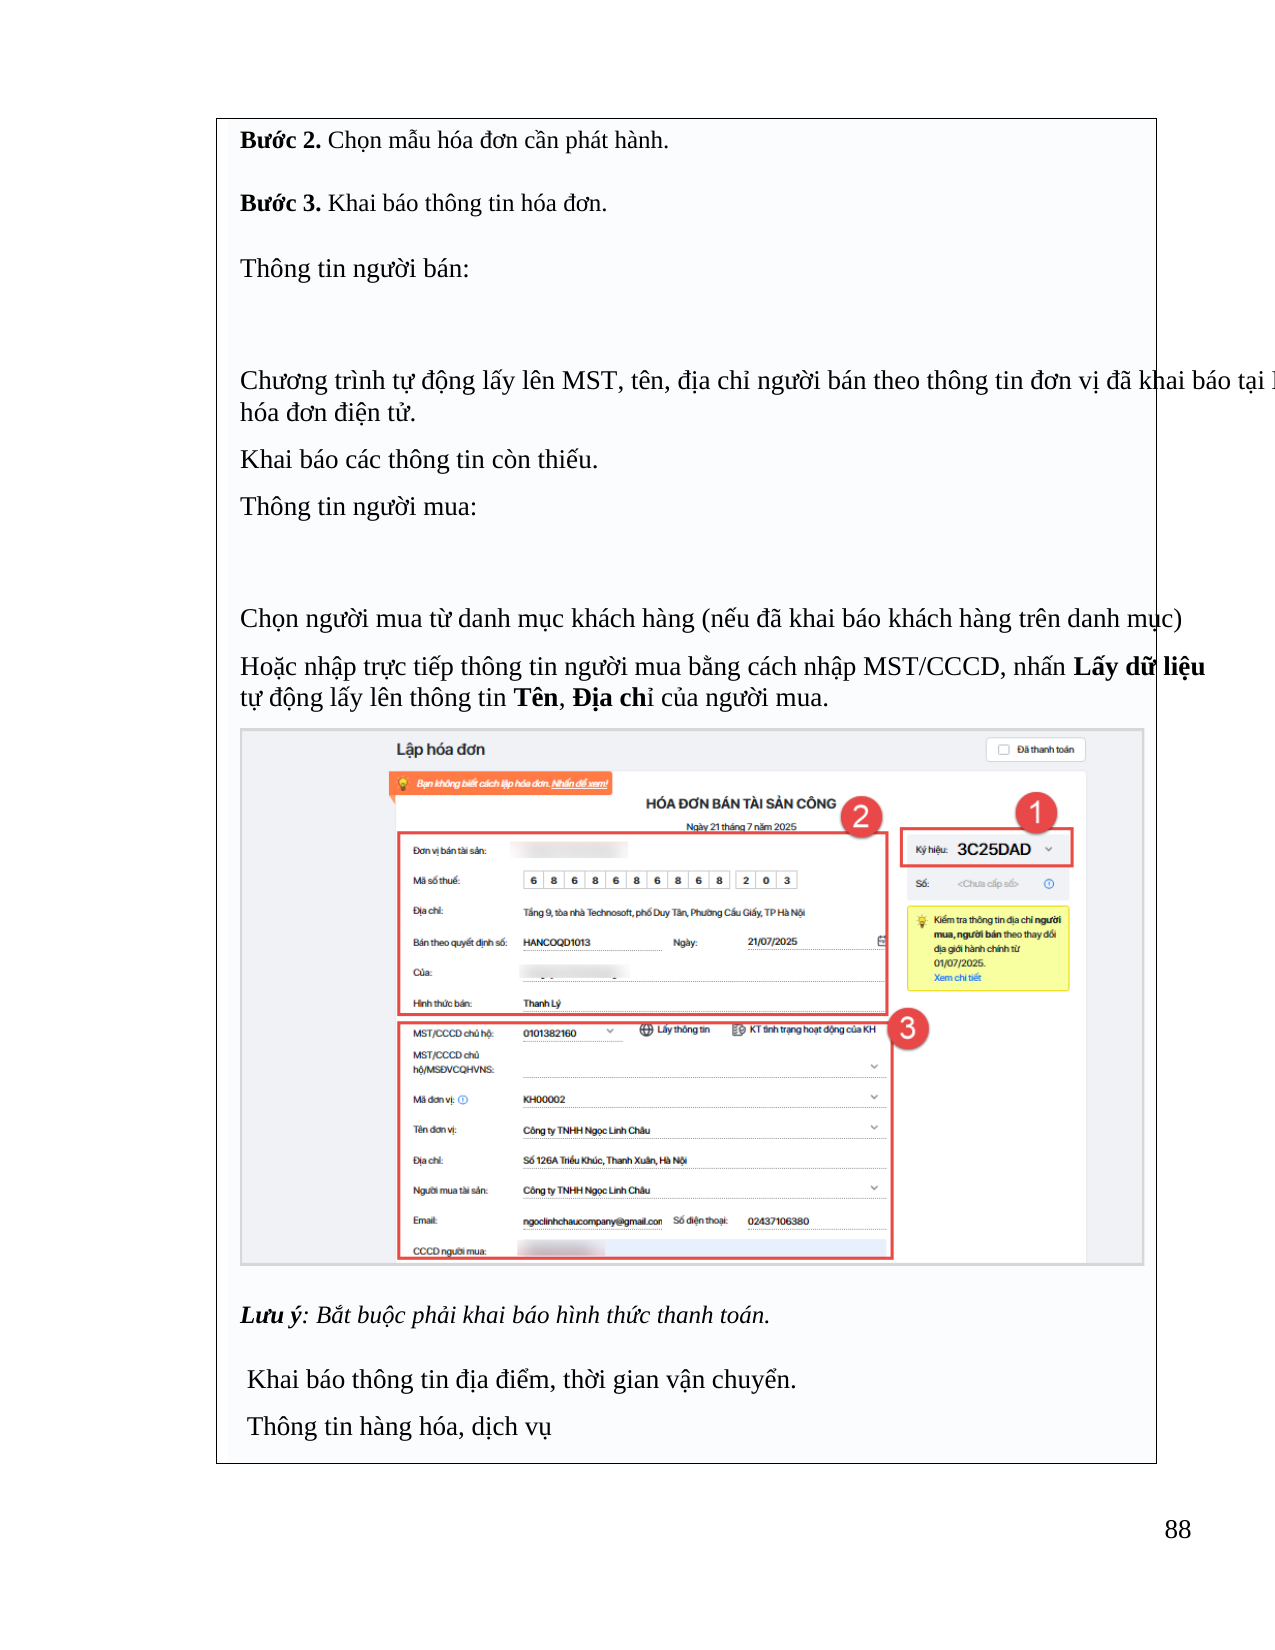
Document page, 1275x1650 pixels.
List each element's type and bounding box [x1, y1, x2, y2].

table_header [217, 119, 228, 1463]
picture [240, 728, 1145, 1266]
